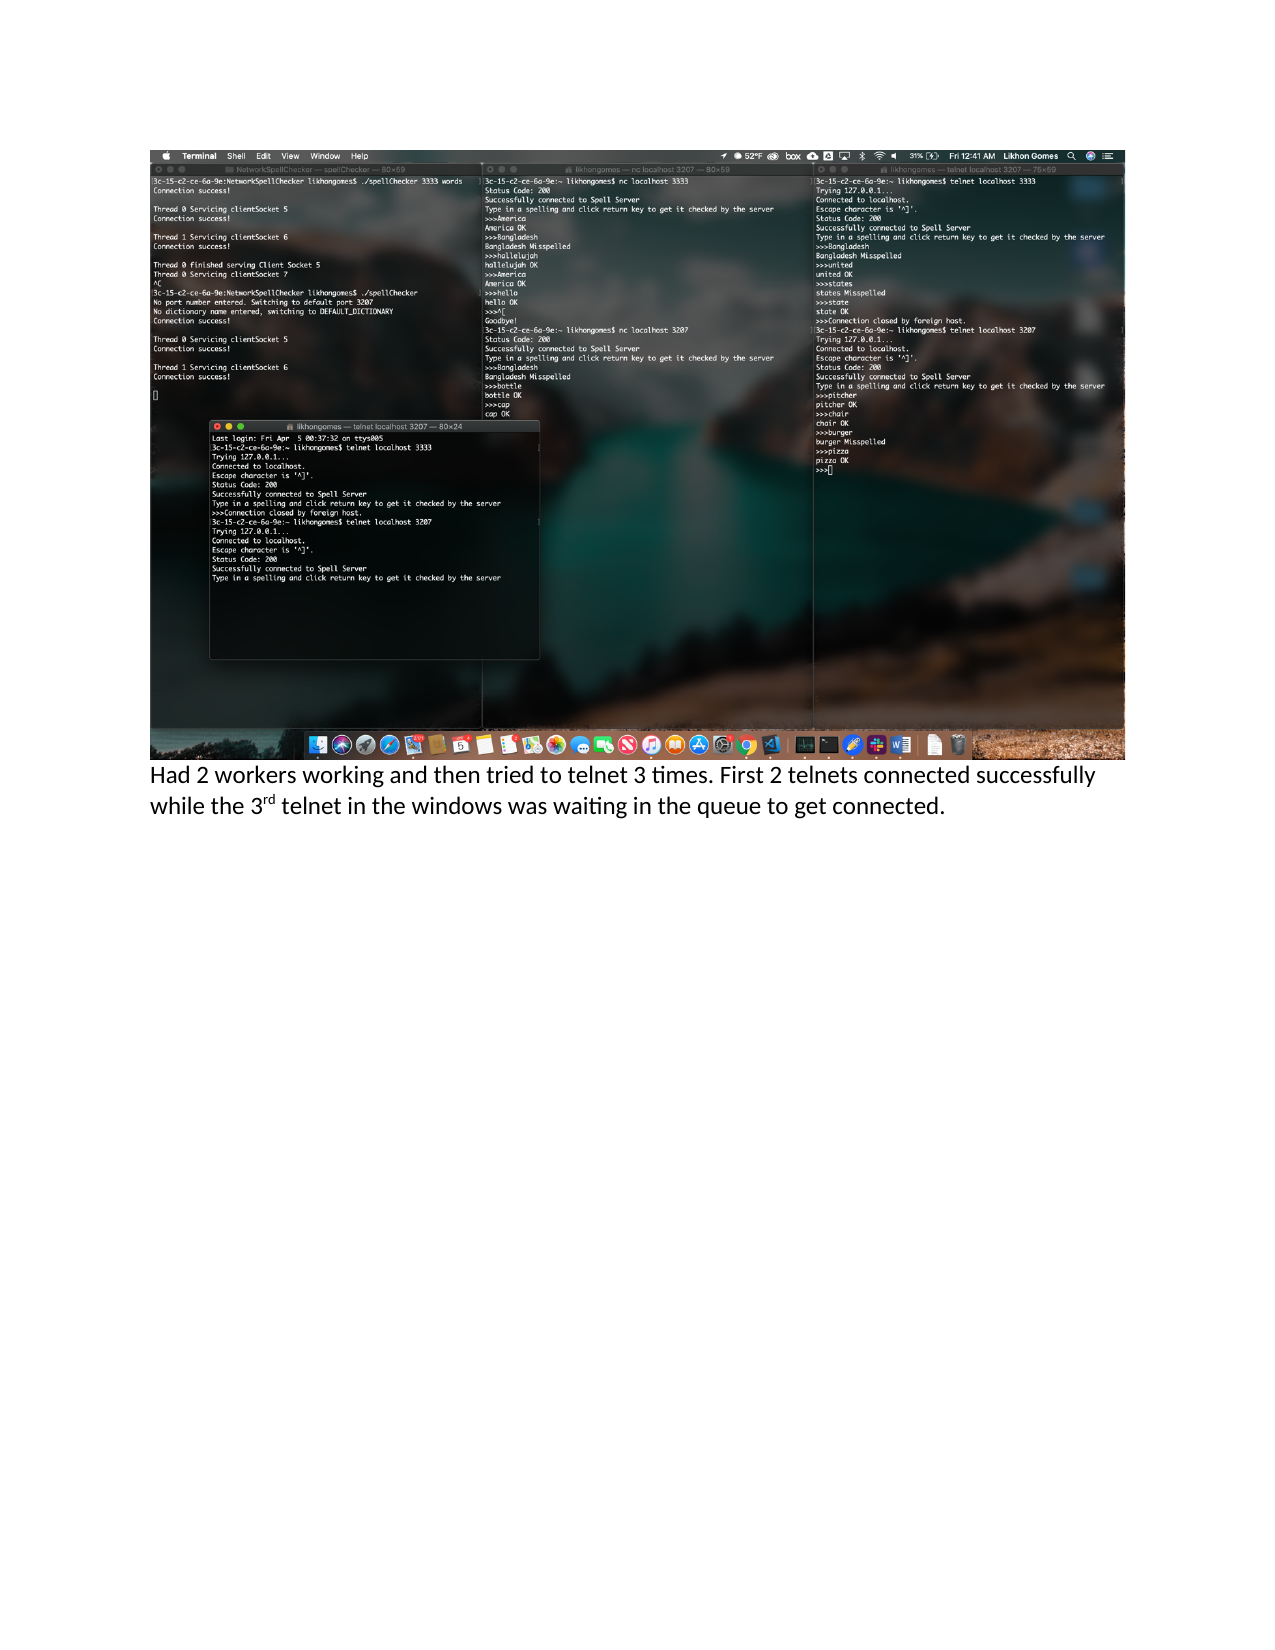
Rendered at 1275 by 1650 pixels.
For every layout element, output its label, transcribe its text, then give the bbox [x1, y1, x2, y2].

picture [150, 150, 1125, 760]
text Had 2 workers working and then tried to telnet 3 times. First 2 telnets connected successfully while the 3rd telnet in the windows was waiting in the queue to get connected. [150, 760, 1125, 820]
